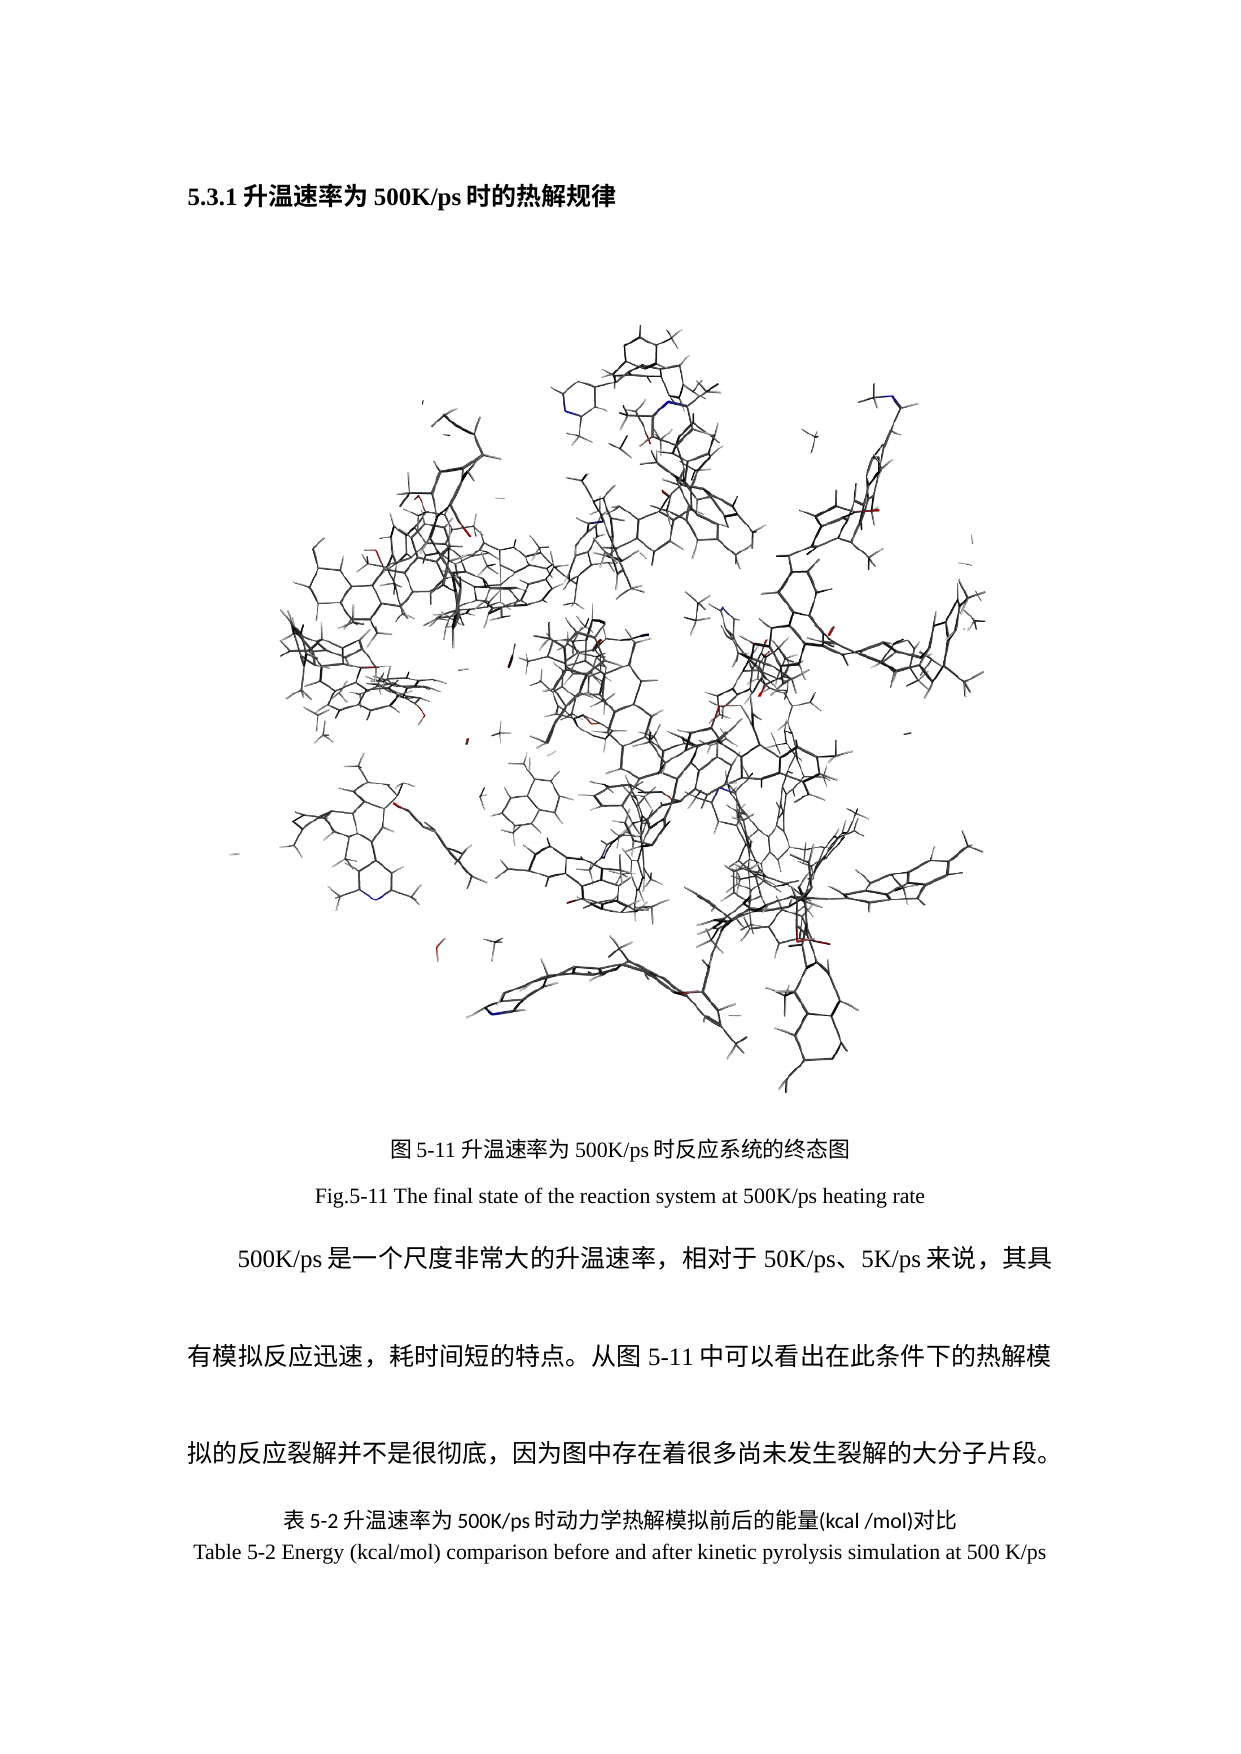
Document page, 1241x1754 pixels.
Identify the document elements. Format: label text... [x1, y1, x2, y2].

text Fig.5-11 The final state of the reaction system at 500K/ps heating rate [187, 1179, 1053, 1212]
text 图5-11 升温速率为500K/ps时反应系统的终态图 [187, 1131, 1053, 1164]
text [187, 1535, 1053, 1568]
picture [187, 305, 1049, 1106]
text 表5-2 升温速率为500K/ps时动力学热解模拟前后的能量(kcal /mol)对比 [187, 1503, 1053, 1535]
text 500K/ps是一个尺度非常大的升温速率，相对于50K/ps、5K/ps来说，其具有模拟反应迅速，耗时间短的特点。从图5-11中可以看出在此条件下的热解模拟的反应裂解并不是很彻底，因为图中存在着很多尚未发生裂解的大分子片段。 [187, 1224, 1053, 1484]
text 5.3.1 升温速率为500K/ps时的热解规律 [187, 162, 1053, 227]
